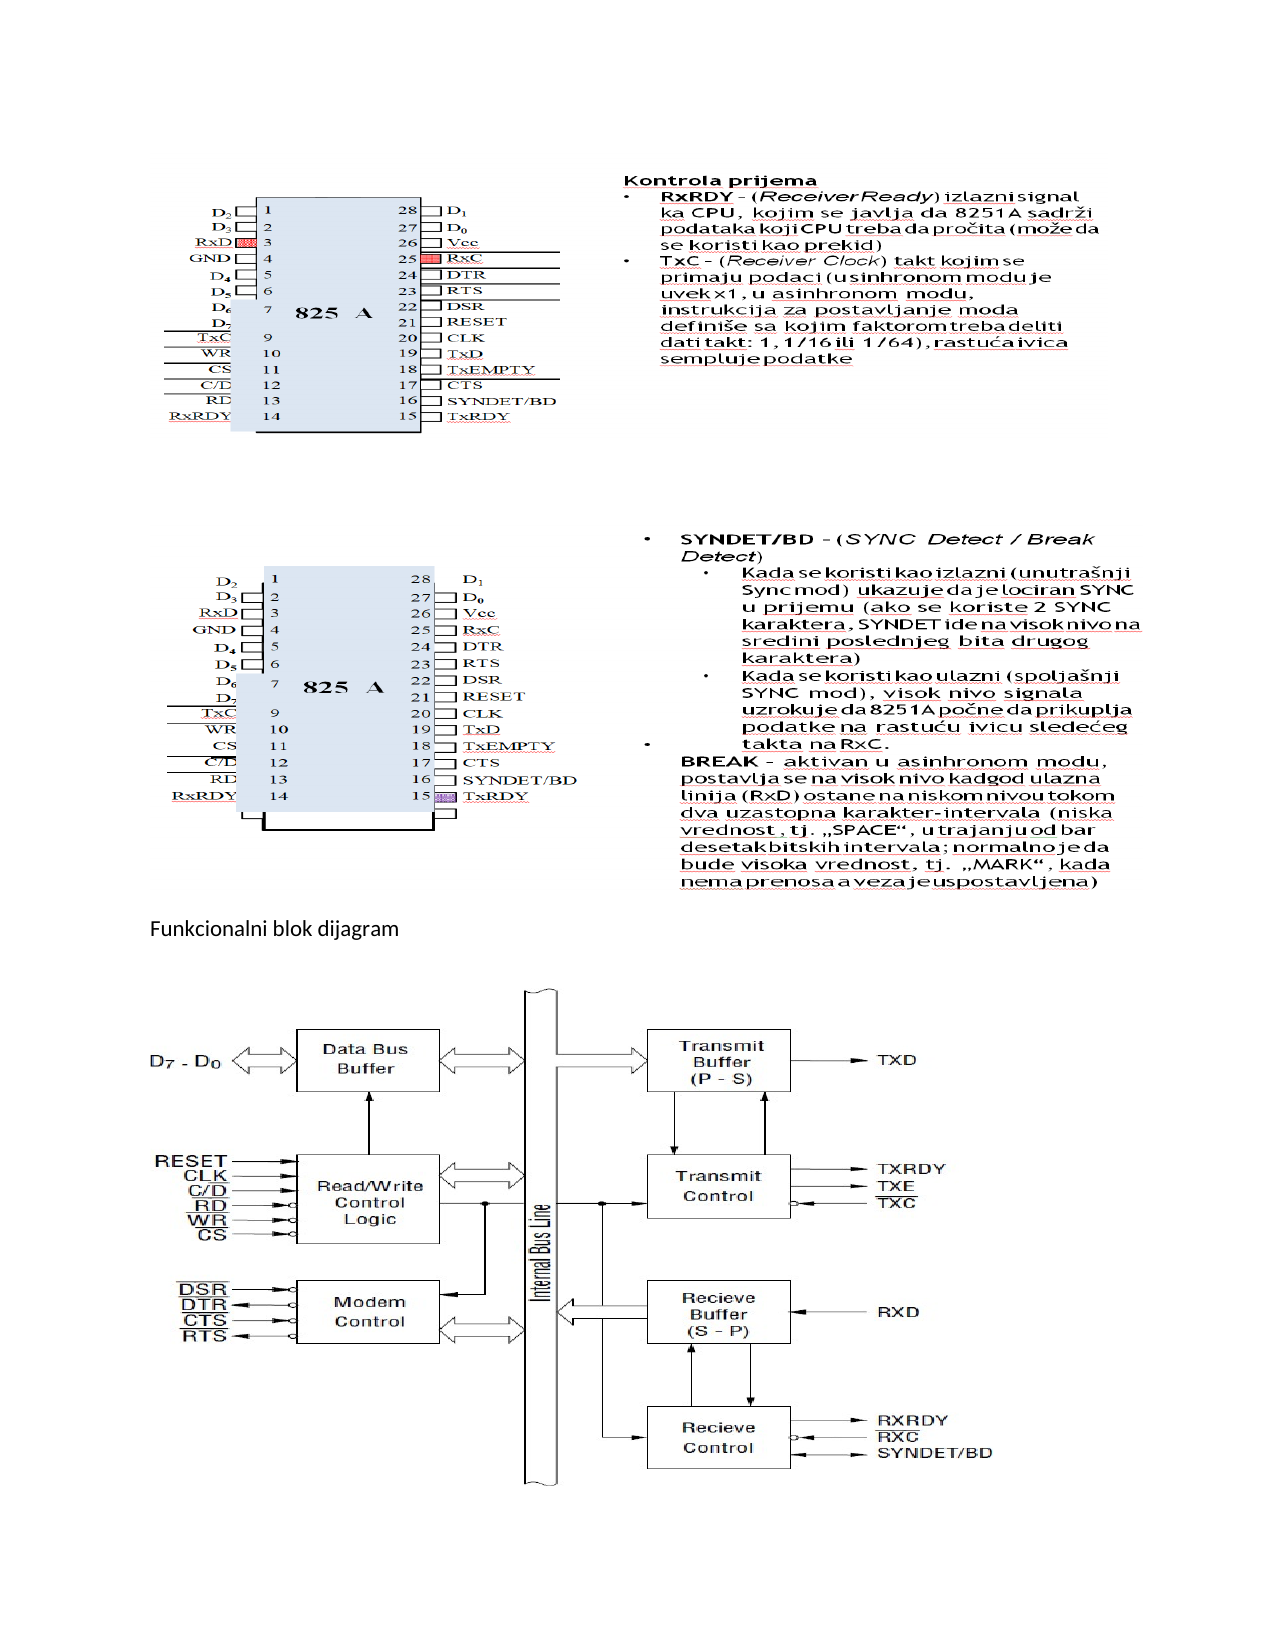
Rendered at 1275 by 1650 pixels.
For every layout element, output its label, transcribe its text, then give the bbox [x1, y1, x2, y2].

text Funkcionalni blok dijagram [150, 914, 1125, 943]
picture [150, 515, 1144, 890]
picture [150, 988, 994, 1486]
picture [150, 150, 1108, 438]
